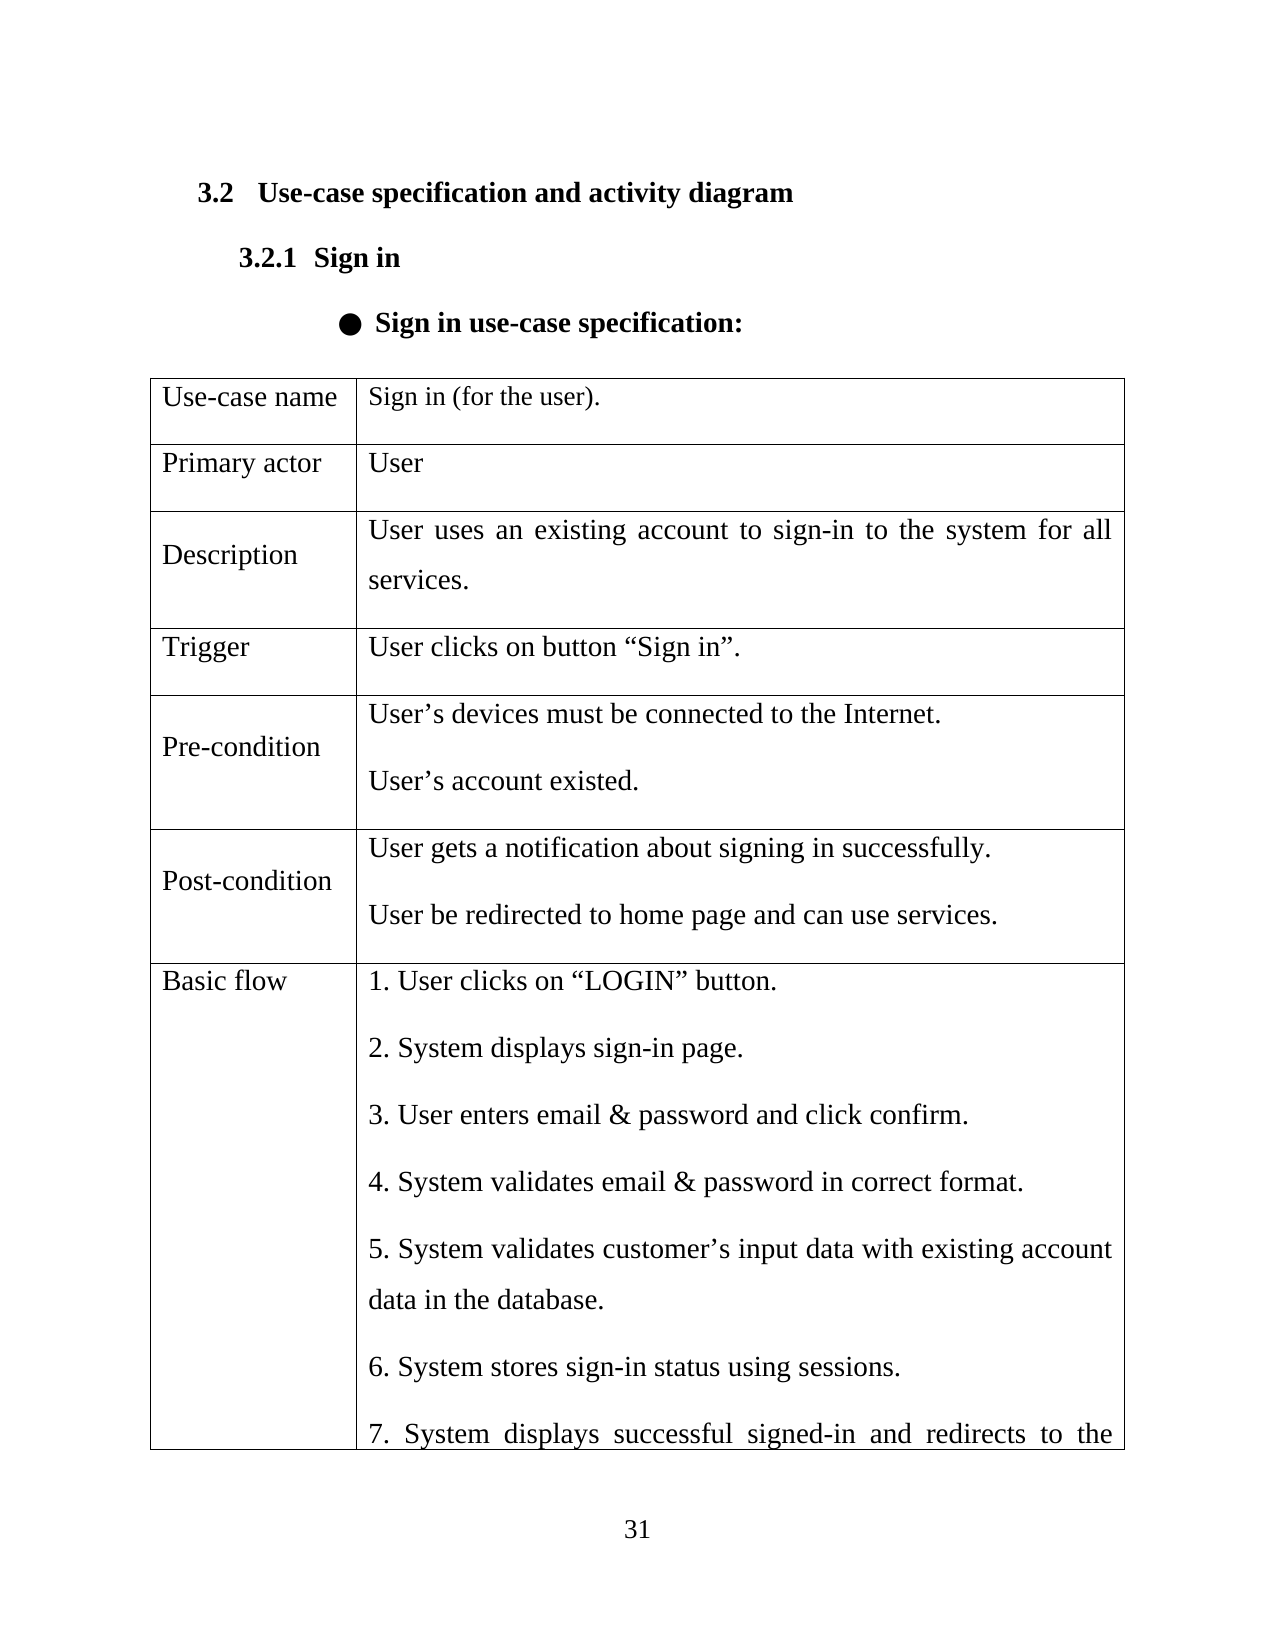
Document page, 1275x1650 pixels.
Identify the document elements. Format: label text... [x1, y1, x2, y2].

table_cell User clicks on button “Sign in”. [357, 629, 1124, 695]
subtitle Sign in [239, 240, 1125, 274]
table_cell Post-condition [151, 830, 356, 962]
table_cell Description [151, 512, 356, 628]
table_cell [357, 964, 1124, 1449]
table_header Sign in (for the user). [357, 379, 1124, 444]
table_cell Primary actor [151, 445, 356, 511]
table_cell User’s devices must be connected to the Internet. User’s account existed. [357, 696, 1124, 829]
subtitle Use-case specification and activity diagram [197, 175, 1125, 208]
table_cell User [357, 445, 1124, 511]
table_header Use-case name [151, 379, 356, 444]
list Sign in use-case specification: [337, 301, 1125, 341]
table_cell Basic flow [151, 964, 356, 1449]
table_cell Pre-condition [151, 696, 356, 829]
table_cell User uses an existing account to sign-in to the system for all services. [357, 512, 1124, 628]
table_cell User gets a notification about signing in successfully. User be redirected to home page and can use services. [357, 830, 1124, 962]
table_cell Trigger [151, 629, 356, 695]
